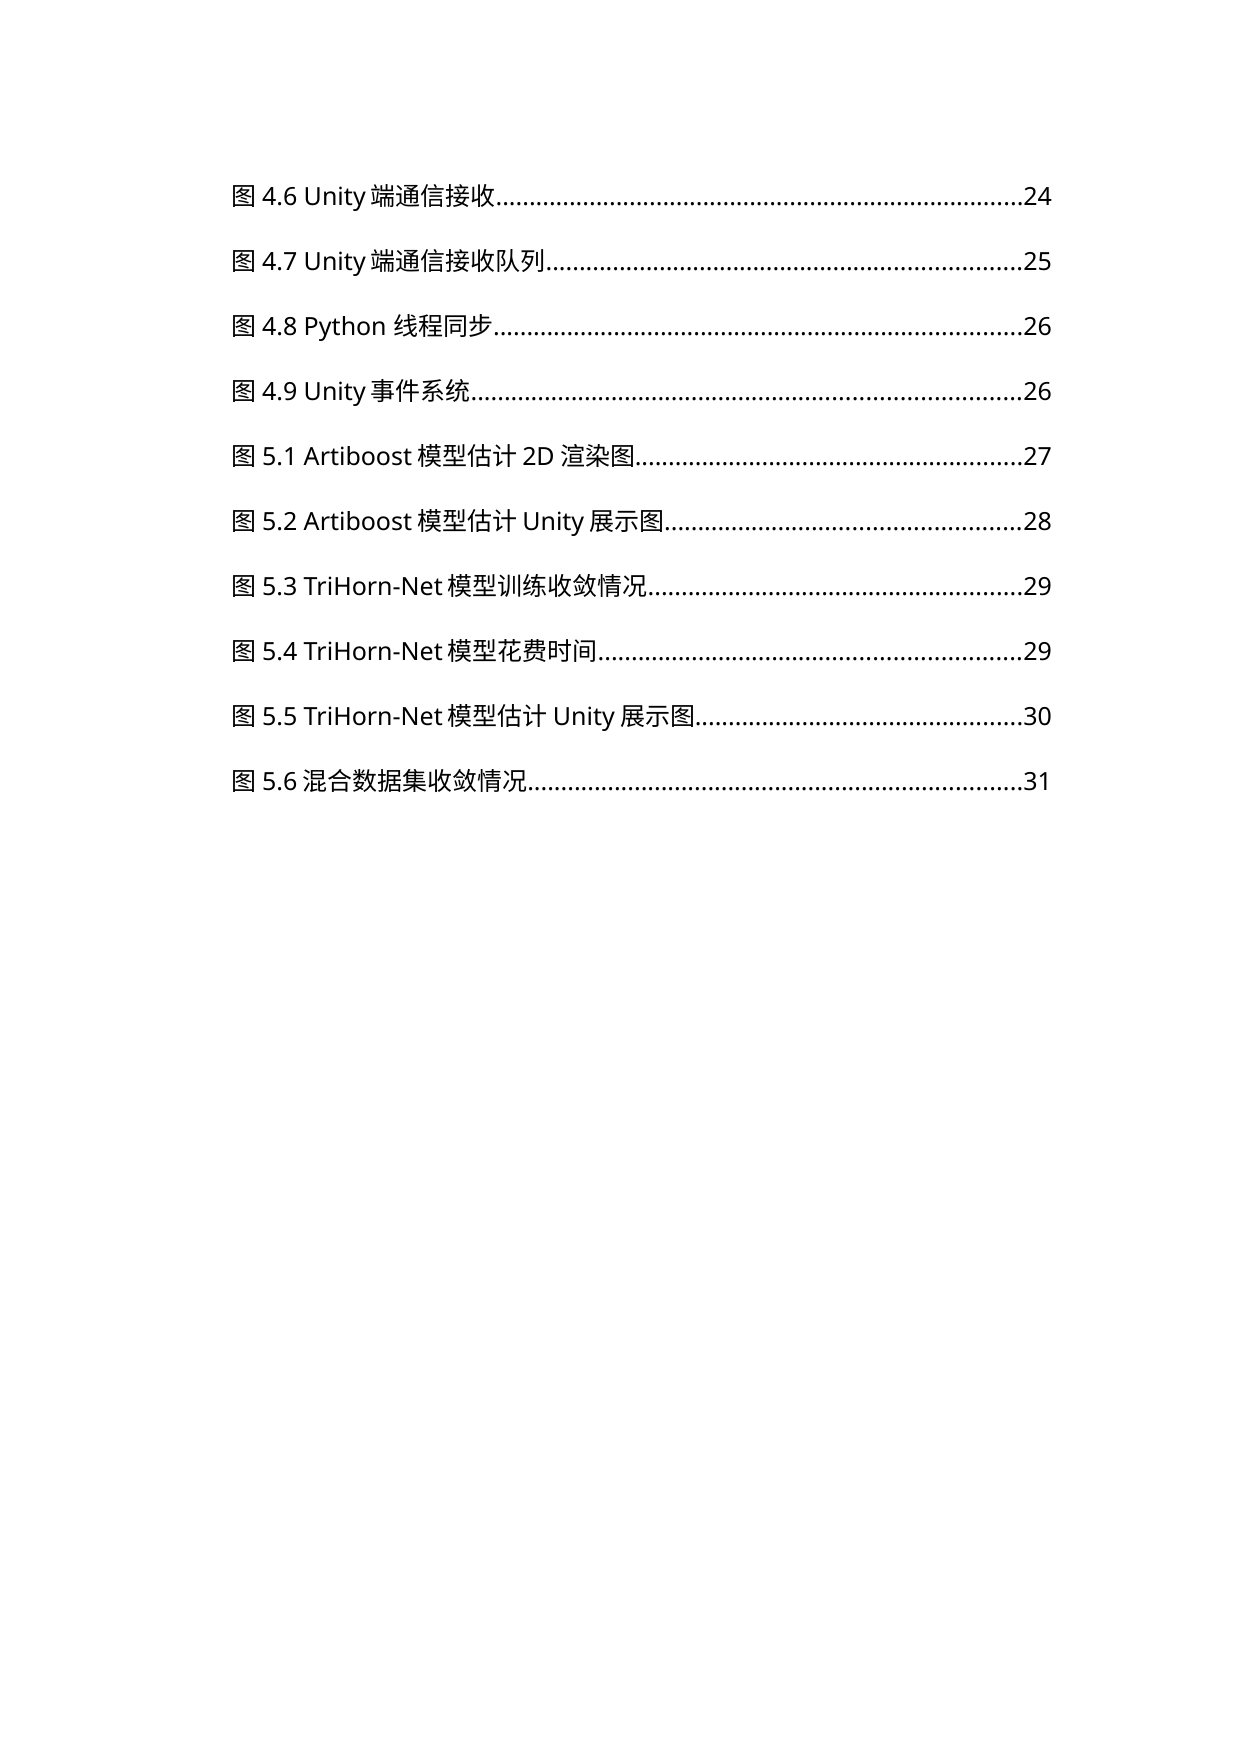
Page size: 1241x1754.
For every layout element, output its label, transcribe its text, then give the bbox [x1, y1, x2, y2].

text 图 5.5 TriHorn-Net模型估计Unity展示图 30 [231, 682, 1053, 747]
text 图 4.9 Unity事件系统 26 [231, 357, 1053, 422]
text 图 4.6 Unity端通信接收 24 [231, 162, 1053, 227]
text 图 4.8 Python 线程同步 26 [231, 292, 1053, 357]
text 图 5.1 Artiboost模型估计2D渲染图 27 [231, 422, 1053, 487]
text 图 5.6混合数据集收敛情况 31 [231, 747, 1053, 812]
text 图 4.7 Unity端通信接收队列 25 [231, 227, 1053, 292]
text 图 5.2 Artiboost模型估计Unity展示图 28 [231, 487, 1053, 552]
text 图 5.3 TriHorn-Net模型训练收敛情况 29 [231, 552, 1053, 617]
text 图 5.4 TriHorn-Net模型花费时间 29 [231, 617, 1053, 682]
